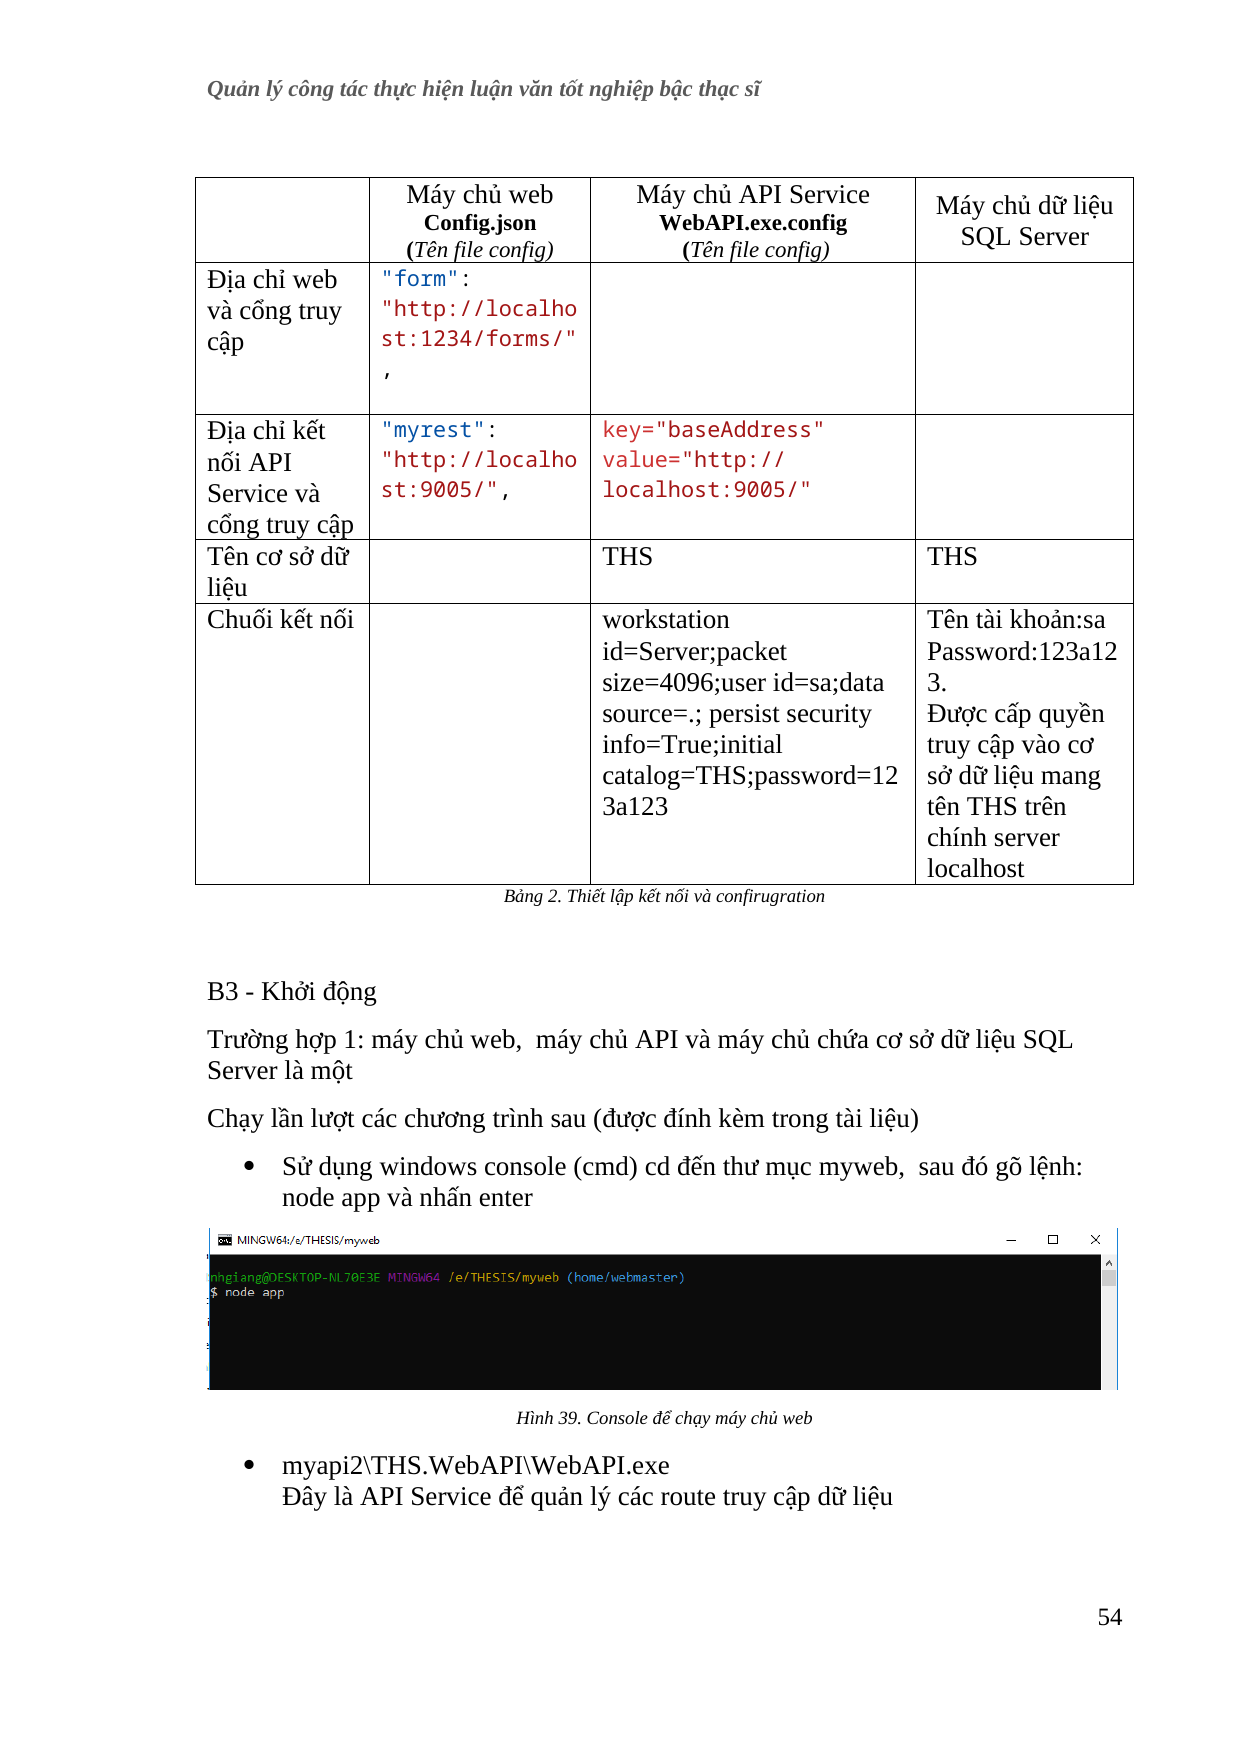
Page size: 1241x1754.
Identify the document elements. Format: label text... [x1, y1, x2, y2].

table_header Máy chủ API Service WebAPI.exe.config (Tên file config) [591, 178, 915, 262]
table_cell Tên cơ sở dữ liệu [196, 540, 369, 602]
text Hình 39. Console để chạy máy chủ web [207, 1407, 1122, 1428]
picture [206, 1228, 1123, 1390]
table_header Máy chủ web Config.json (Tên file config) [370, 178, 590, 262]
text Bảng 2. Thiết lập kết nối và confirugration [207, 885, 1122, 906]
table_cell [370, 540, 590, 602]
table_cell workstation id=Server;packet size=4096;user id=sa;data source=.; persist security info=True;initial catalog=THS;password=123a123 [591, 604, 915, 884]
list Sử dụng windows console (cmd) cd đến thư mục myweb, sau đó gõ lệnh: node app và nhấn enter [244, 1149, 1122, 1212]
table_cell "form": "http://localhost:1234/forms/", [370, 263, 590, 413]
table_cell key="baseAddress" value="http://localhost:9005/" [591, 415, 915, 539]
table_cell [916, 415, 1133, 539]
table_header [196, 178, 369, 262]
text B3 - Khởi động [207, 975, 1122, 1006]
table_cell [591, 263, 915, 413]
text Trường hợp 1: máy chủ web, máy chủ API và máy chủ chứa cơ sở dữ liệu SQL Server là một [207, 1023, 1122, 1085]
table_cell Chuối kết nối [196, 604, 369, 884]
table_cell THS [916, 540, 1133, 602]
table_cell "myrest": "http://localhost:9005/", [370, 415, 590, 539]
table_cell Tên tài khoản:sa Password:123a123. Được cấp quyền truy cập vào cơ sở dữ liệu mang tên THS trên chính server localhost [916, 604, 1133, 884]
table_cell [916, 263, 1133, 413]
table_cell Địa chỉ web và cổng truy cập [196, 263, 369, 413]
table_cell Địa chỉ kết nối API Service và cổng truy cập [196, 415, 369, 539]
table_cell [370, 604, 590, 884]
table_header Máy chủ dữ liệu SQL Server [916, 178, 1133, 262]
list myapi2\THS.WebAPI\WebAPI.exe Đây là API Service để quản lý các route truy cập dữ liệu [244, 1449, 1122, 1511]
text Chạy lần lượt các chương trình sau (được đính kèm trong tài liệu) [207, 1102, 1122, 1133]
table_cell THS [591, 540, 915, 602]
